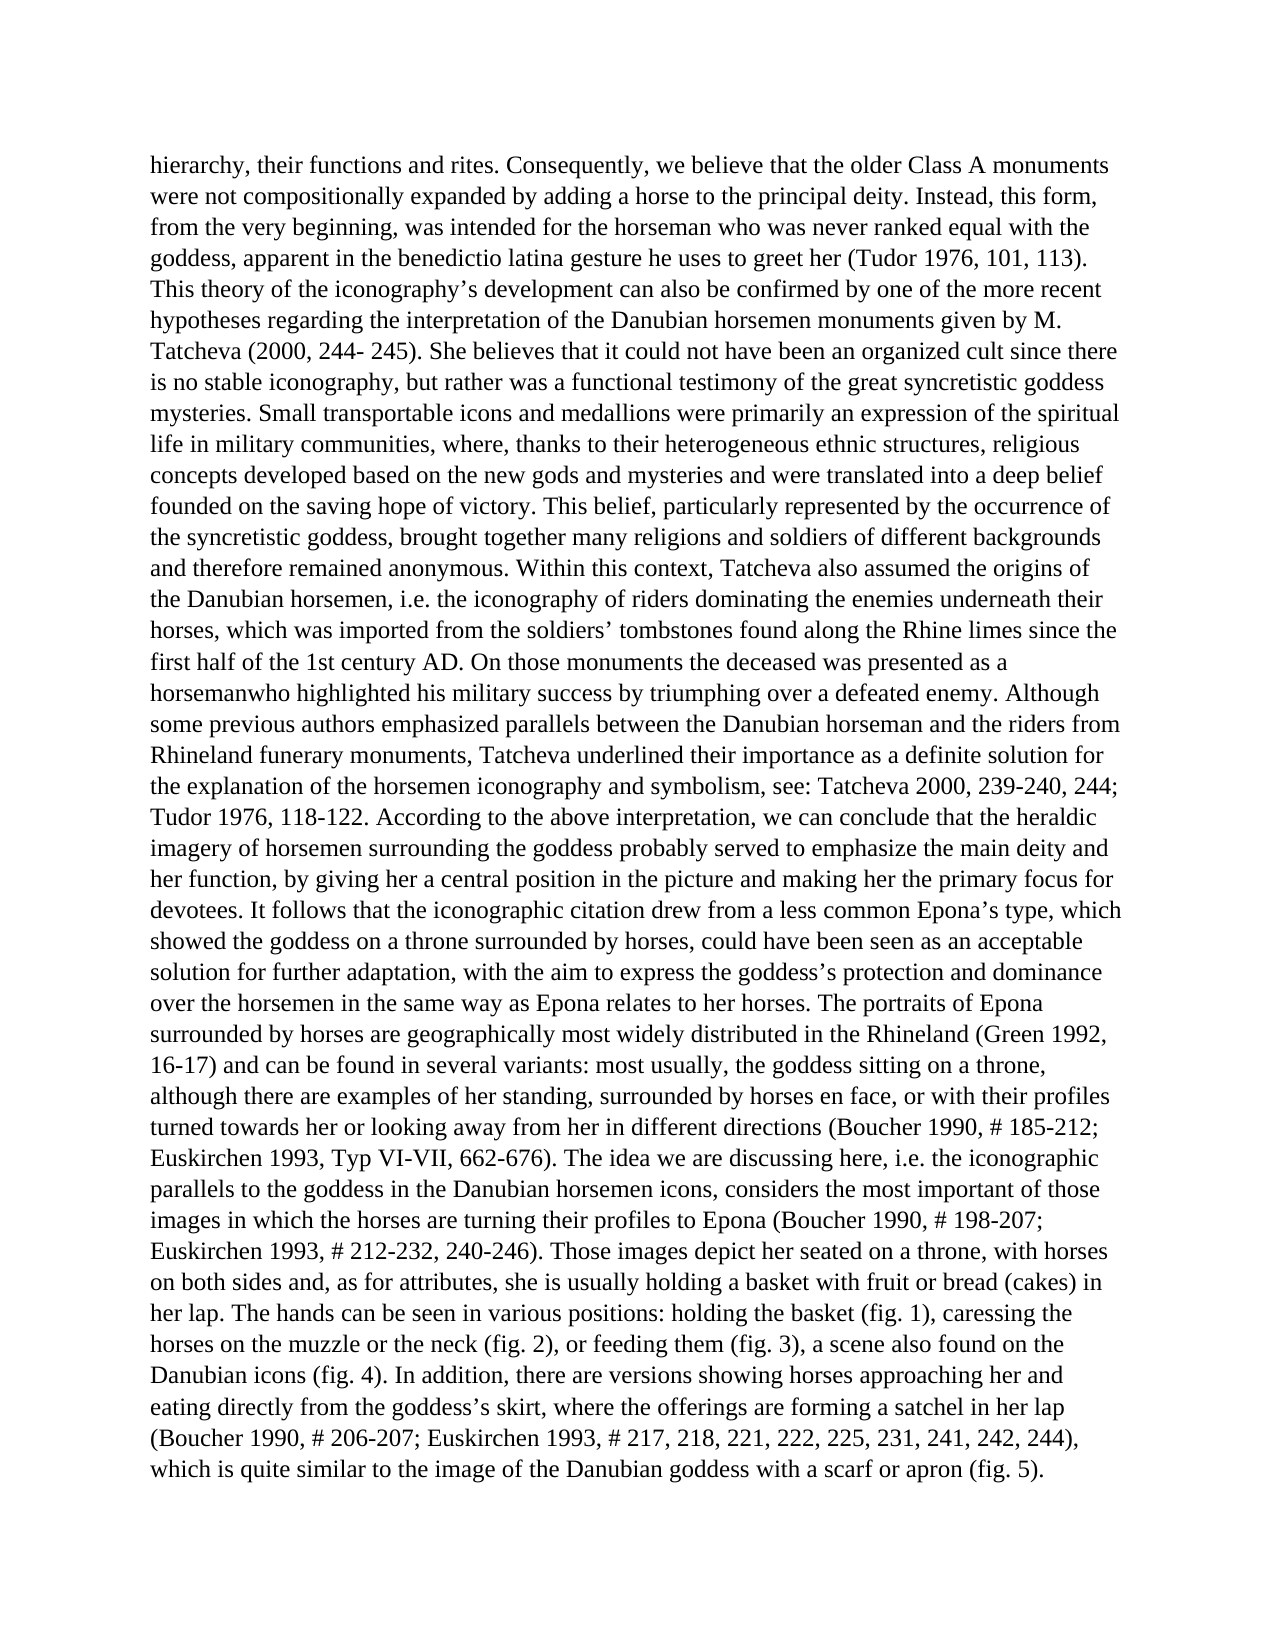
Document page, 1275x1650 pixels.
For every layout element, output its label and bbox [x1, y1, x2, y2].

text [150, 150, 1125, 1482]
